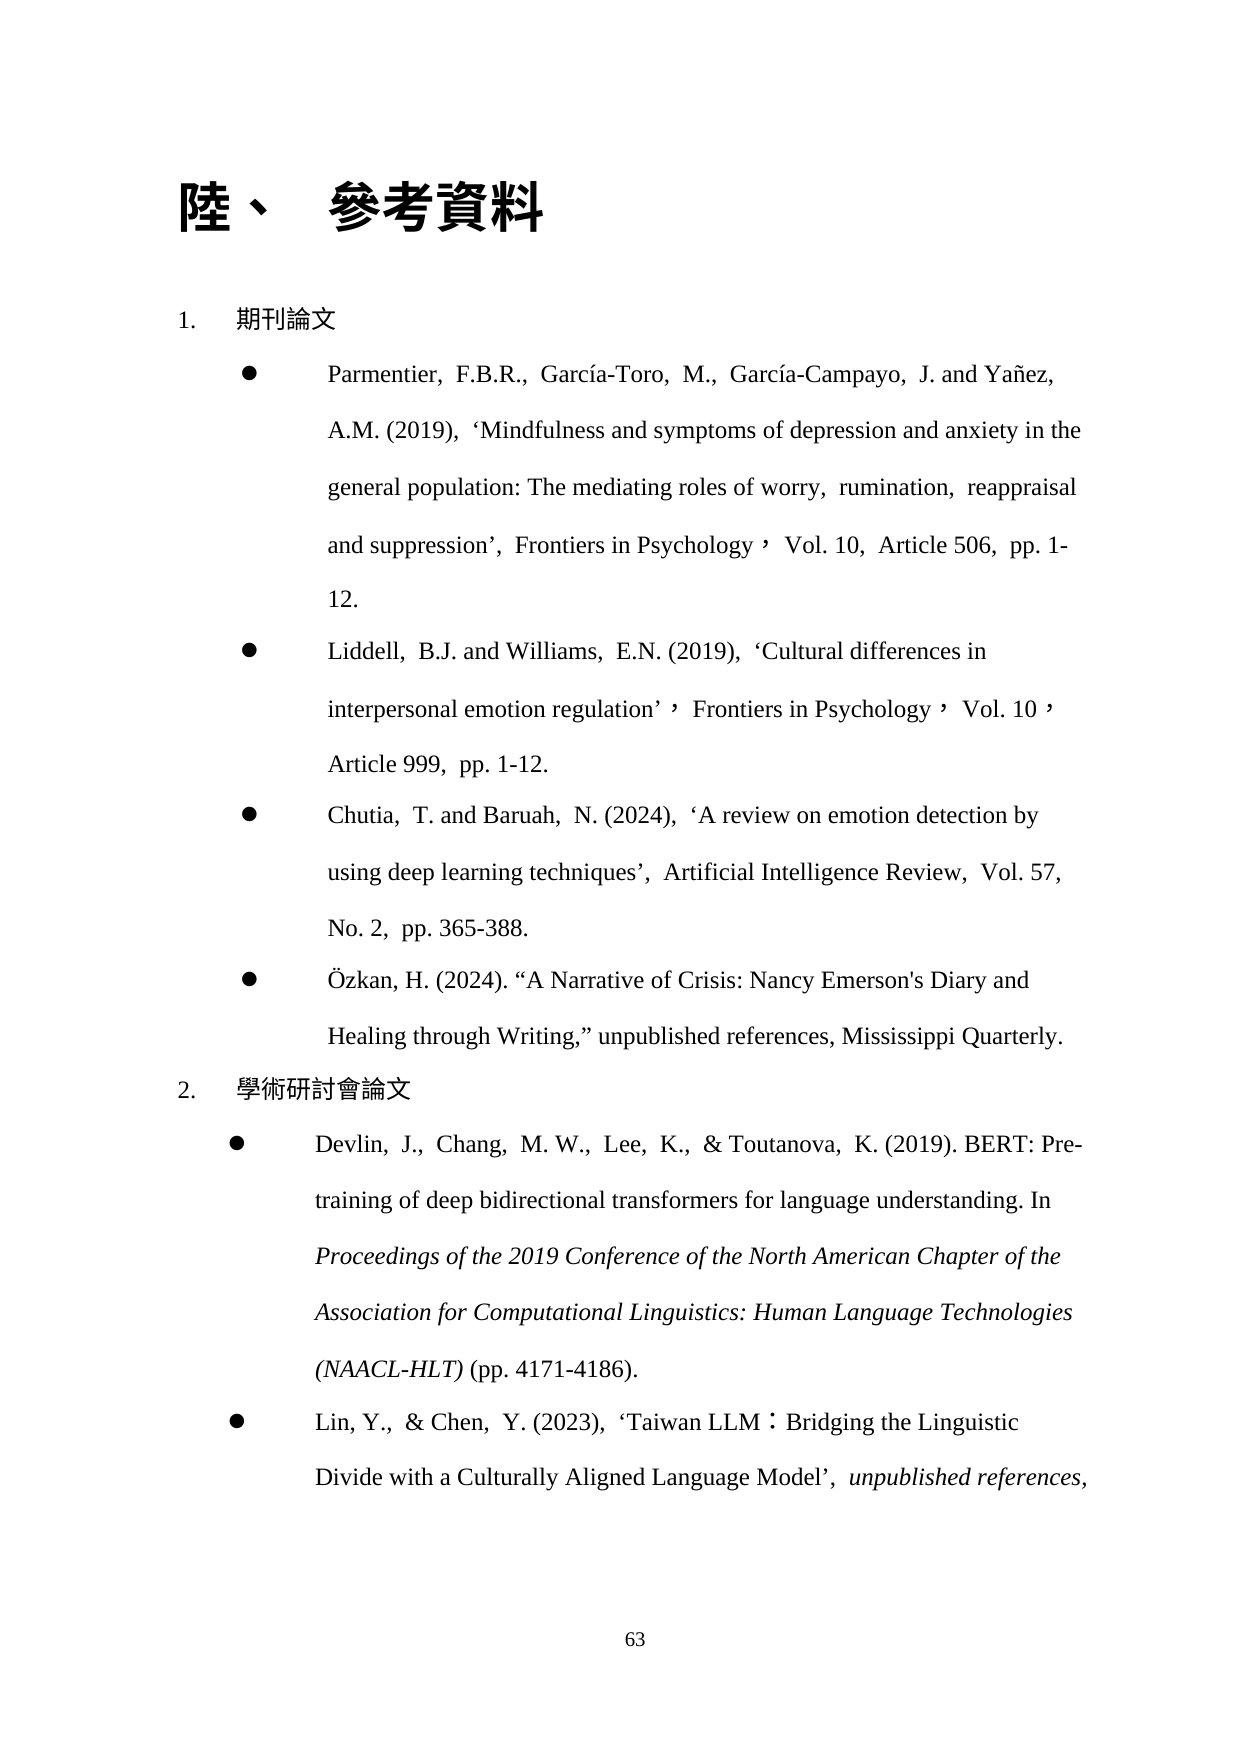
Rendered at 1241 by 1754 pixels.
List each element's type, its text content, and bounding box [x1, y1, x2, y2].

list Özkan, H. (2024). “A Narrative of Crisis: Nancy Emerson's Diary and Healing through Writing,” unpublished references, Mississippi Quarterly. [240, 961, 1092, 1054]
list Chutia, T. and Baruah, N. (2024), ‘A review on emotion detection by using deep learning techniques’, Artificial Intelligence Review, Vol. 57, No. 2, pp. 365-388. [240, 796, 1092, 946]
list 期刊論文 [177, 299, 1092, 337]
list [227, 1401, 1092, 1495]
list Devlin, J., Chang, M. W., Lee, K., & Toutanova, K. (2019). BERT: Pre-training of deep bidirectional transformers for language understanding. In Proceedings of the 2019 Conference of the North American Chapter of the Association for Computational Linguistics: Human Language Technologies (NAACL-HLT) (pp. 4171-4186). [227, 1124, 1092, 1387]
list Parmentier, F.B.R., García-Toro, M., García-Campayo, J. and Yañez, A.M. (2019), ‘Mindfulness and symptoms of depression and anxiety in the general population: The mediating roles of worry, rumination, reappraisal and suppression’, Frontiers in Psychology， Vol. 10, Article 506, pp. 1-12. [240, 355, 1092, 617]
list 參考資料 [177, 148, 1092, 260]
list Liddell, B.J. and Williams, E.N. (2019), ‘Cultural differences in interpersonal emotion regulation’， Frontiers in Psychology， Vol. 10， Article 999, pp. 1-12. [240, 632, 1092, 782]
list 學術研討會論文 [177, 1069, 1092, 1106]
